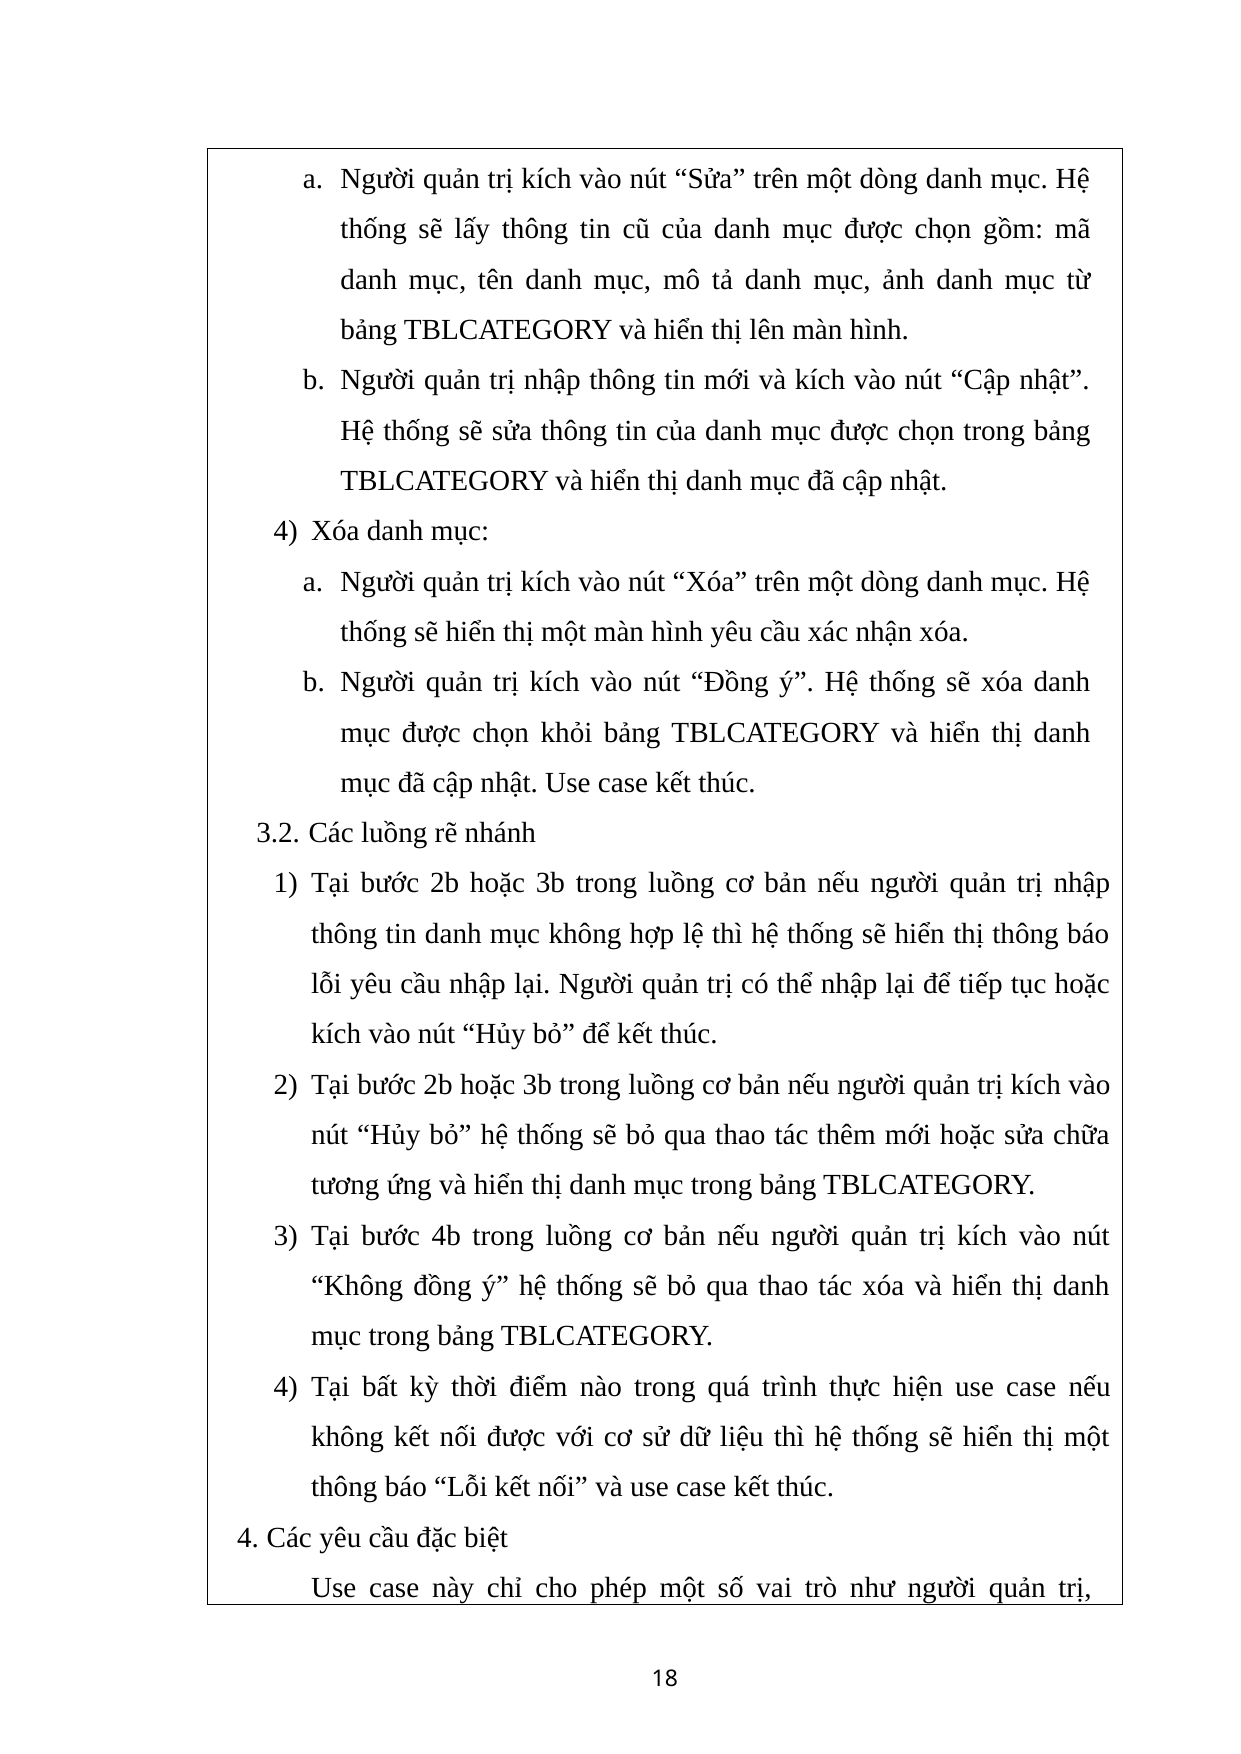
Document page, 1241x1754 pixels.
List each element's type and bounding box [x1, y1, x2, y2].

table_header [208, 149, 1122, 1603]
